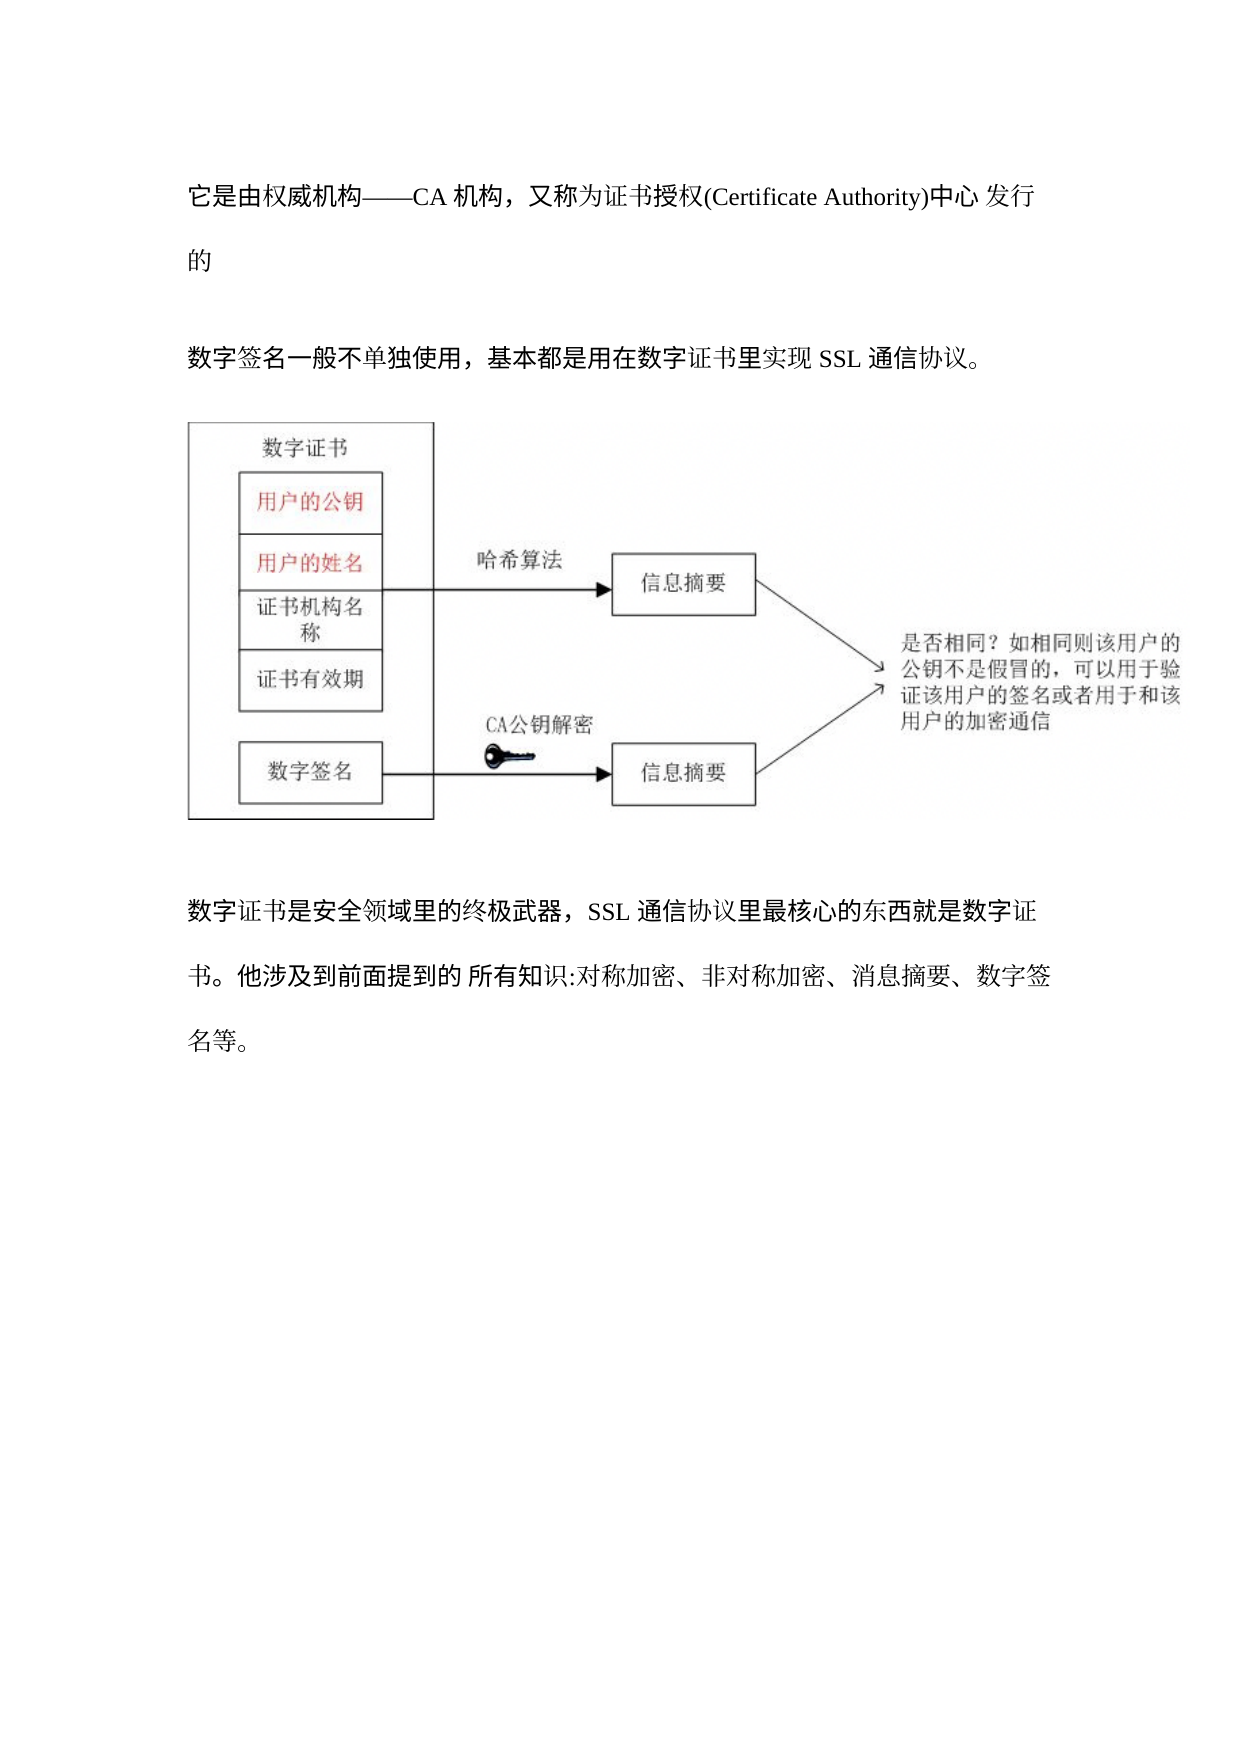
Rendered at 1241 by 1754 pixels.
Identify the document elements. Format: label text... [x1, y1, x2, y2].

text 数字证书是安全领域里的终极武器，SSL 通信协议里最核心的东西就是数字证书。他涉及到前面提到的 所有知识:对称加密、非对称加密、消息摘要、数字签名等。 [187, 877, 1053, 1072]
picture [187, 422, 1192, 820]
text 数字签名一般不单独使用，基本都是用在数字证书里实现 SSL 通信协议。 [187, 324, 1053, 389]
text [187, 162, 1053, 292]
